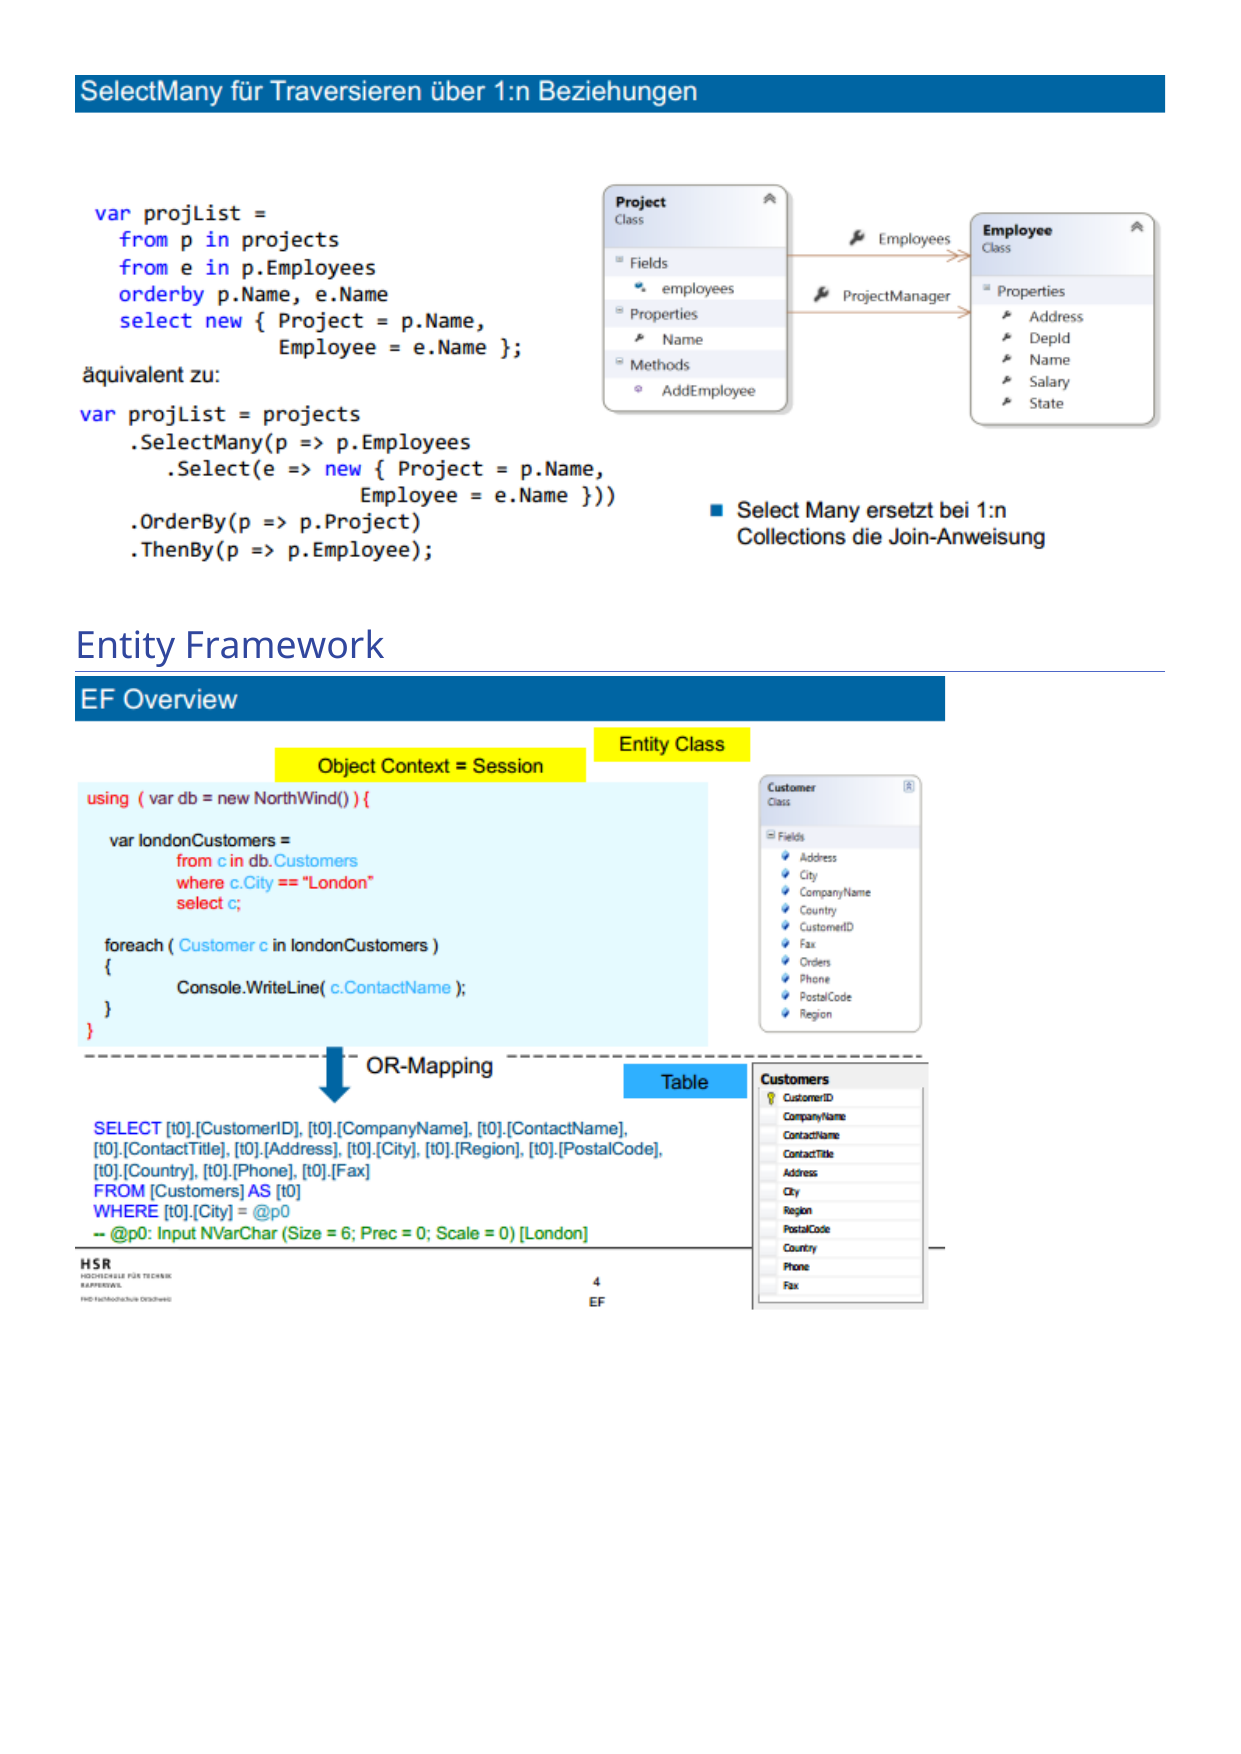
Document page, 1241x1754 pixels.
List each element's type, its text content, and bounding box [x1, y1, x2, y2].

subtitle Entity Framework [75, 618, 1165, 671]
picture [75, 75, 1166, 574]
picture [75, 676, 946, 1313]
